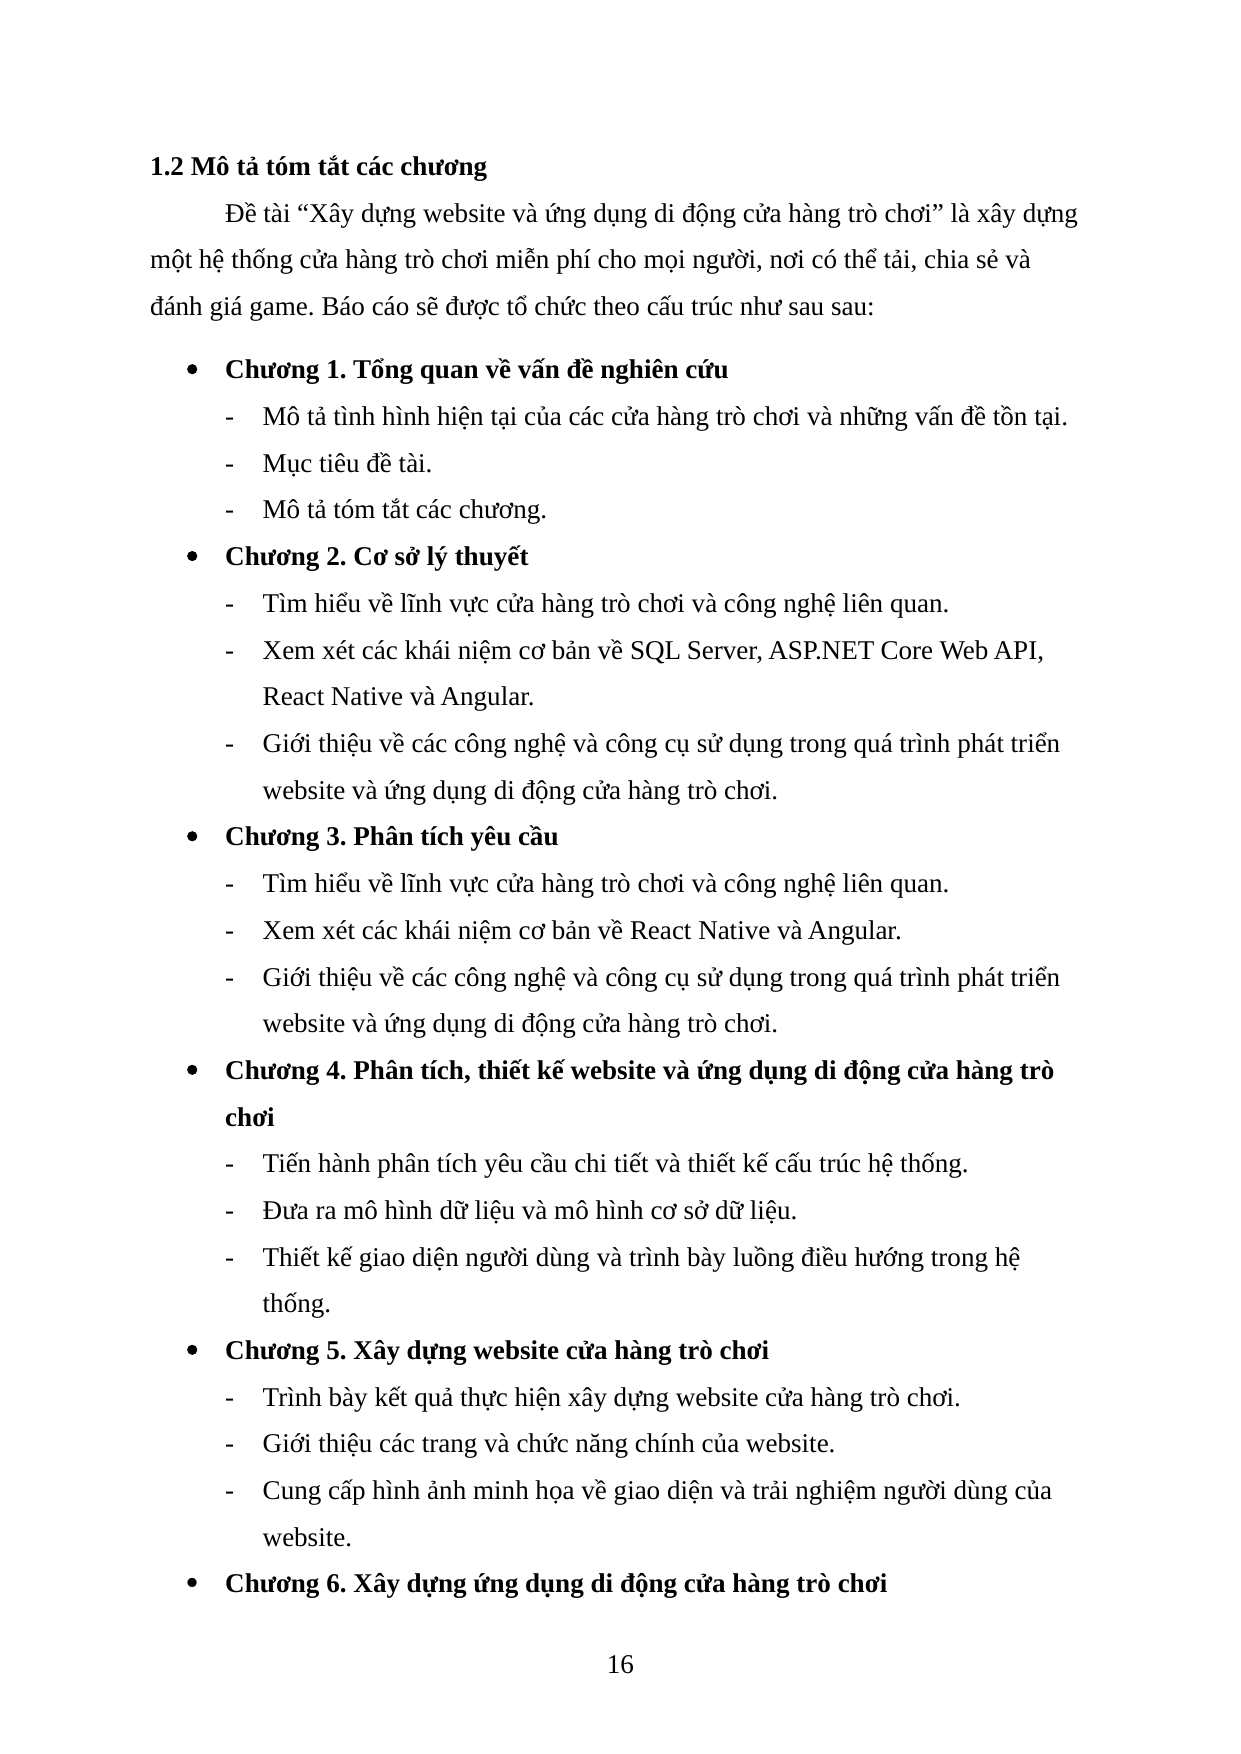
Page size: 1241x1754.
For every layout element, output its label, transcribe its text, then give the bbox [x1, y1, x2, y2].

list Mục tiêu đề tài. [225, 447, 1090, 478]
list Chương 2. Cơ sở lý thuyết [187, 540, 1090, 571]
list Xem xét các khái niệm cơ bản về React Native và Angular. [225, 914, 1090, 945]
list Tìm hiểu về lĩnh vực cửa hàng trò chơi và công nghệ liên quan. [225, 587, 1090, 618]
list Mô tả tóm tắt các chương. [225, 493, 1090, 525]
list Đưa ra mô hình dữ liệu và mô hình cơ sở dữ liệu. [225, 1194, 1090, 1225]
list Chương 5. Xây dựng website cửa hàng trò chơi [187, 1334, 1090, 1365]
list Tiến hành phân tích yêu cầu chi tiết và thiết kế cấu trúc hệ thống. [225, 1147, 1090, 1178]
list Giới thiệu về các công nghệ và công cụ sử dụng trong quá trình phát triển website và ứng dụng di động cửa hàng trò chơi. [225, 961, 1090, 1038]
list Chương 4. Phân tích, thiết kế website và ứng dụng di động cửa hàng trò chơi [187, 1054, 1090, 1132]
list Giới thiệu về các công nghệ và công cụ sử dụng trong quá trình phát triển website và ứng dụng di động cửa hàng trò chơi. [225, 727, 1090, 805]
subtitle 1.2 Mô tả tóm tắt các chương [150, 150, 1090, 181]
list Thiết kế giao diện người dùng và trình bày luồng điều hướng trong hệ thống. [225, 1241, 1090, 1318]
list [225, 1474, 1090, 1552]
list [225, 1428, 1090, 1459]
list Chương 3. Phân tích yêu cầu [187, 820, 1090, 852]
list Xem xét các khái niệm cơ bản về SQL Server, ASP.NET Core Web API, React Native và Angular. [225, 634, 1090, 712]
list Trình bày kết quả thực hiện xây dựng website cửa hàng trò chơi. [225, 1381, 1090, 1412]
list Chương 1. Tổng quan về vấn đề nghiên cứu [187, 353, 1090, 384]
list Chương 6. Xây dựng ứng dụng di động cửa hàng trò chơi [187, 1568, 1090, 1599]
list Tìm hiểu về lĩnh vực cửa hàng trò chơi và công nghệ liên quan. [225, 867, 1090, 898]
list Mô tả tình hình hiện tại của các cửa hàng trò chơi và những vấn đề tồn tại. [225, 400, 1090, 431]
text Đề tài “Xây dựng website và ứng dụng di động cửa hàng trò chơi” là xây dựng một hệ thống cửa hàng trò chơi miễn phí cho mọi người, nơi có thể tải, chia sẻ và đánh giá game. Báo cáo sẽ được tổ chức theo cấu trúc như sau sau: [150, 197, 1090, 321]
